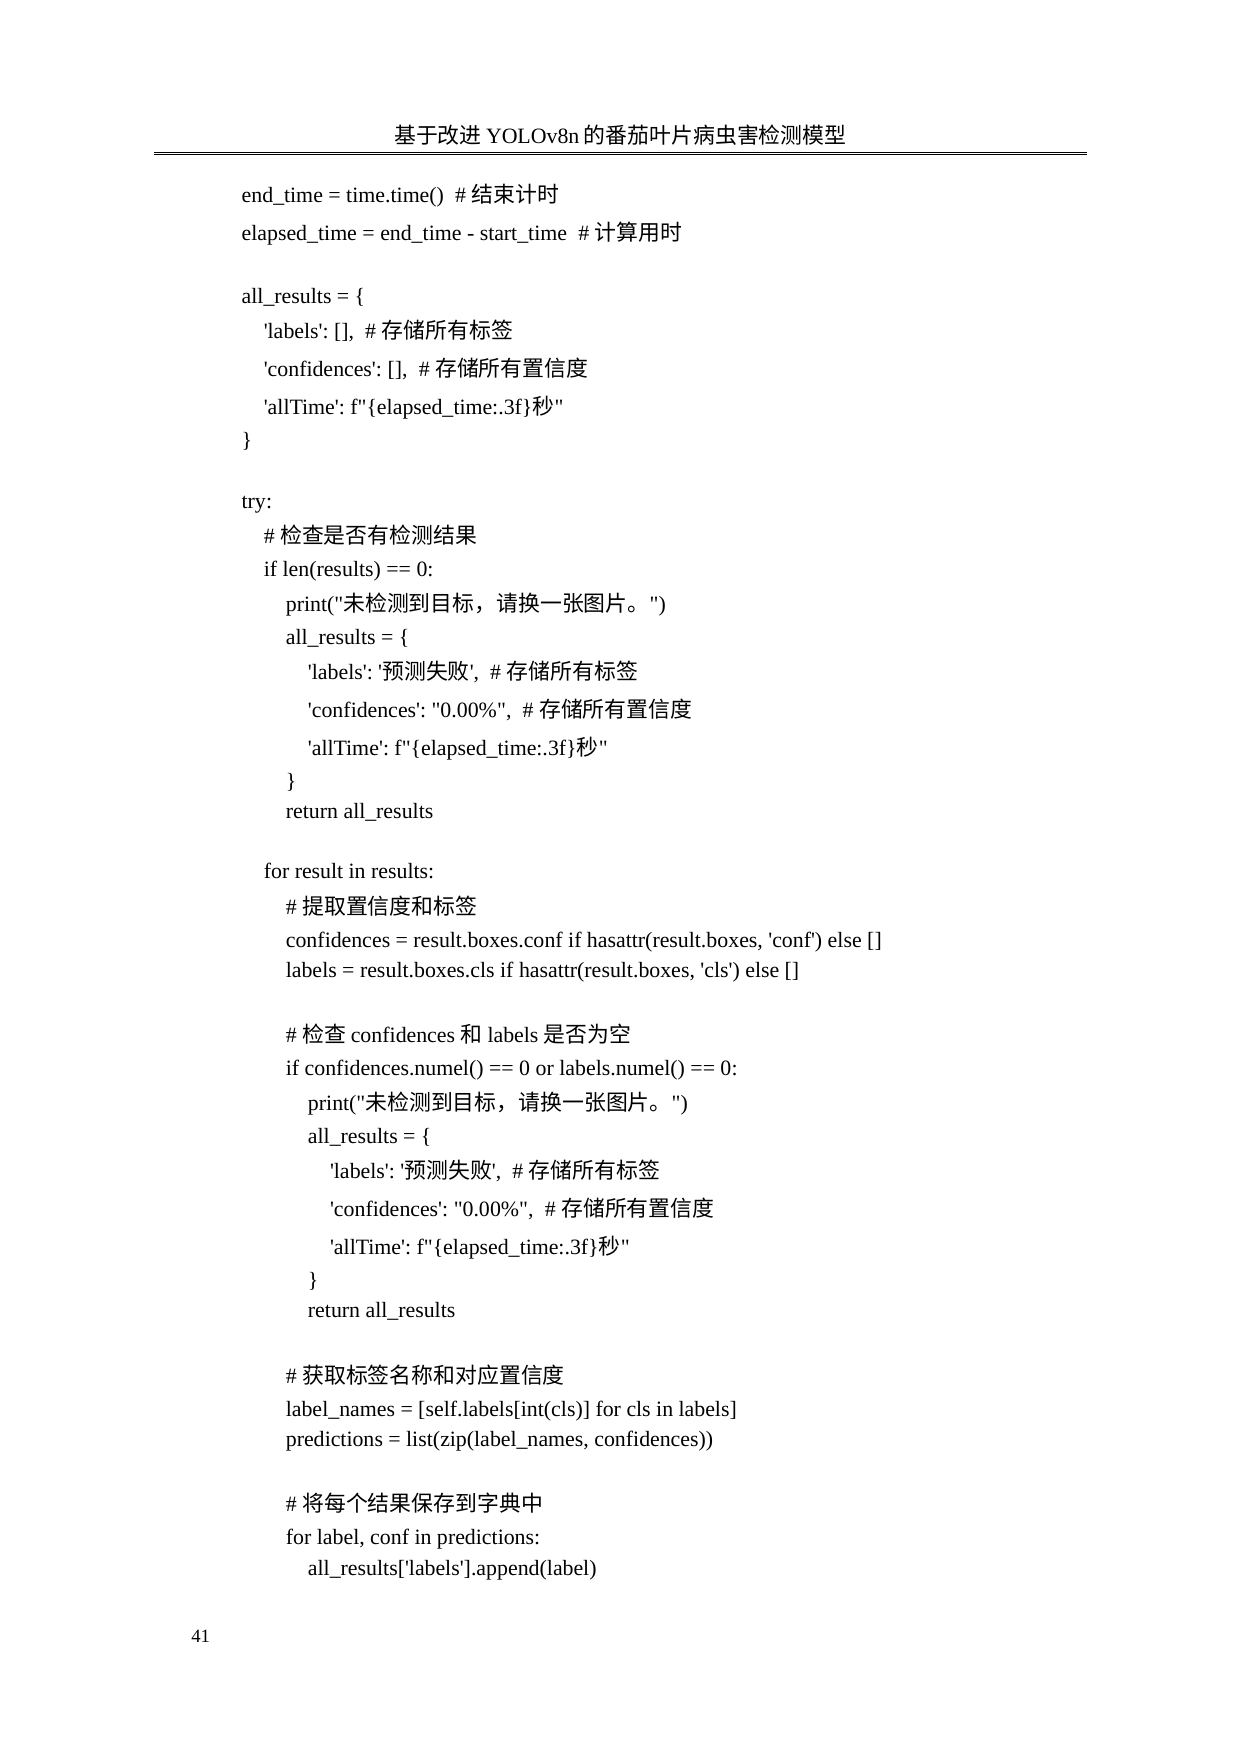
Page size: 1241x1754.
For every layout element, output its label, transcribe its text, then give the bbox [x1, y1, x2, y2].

text 'labels': '预测失败', # 存储所有标签 [153, 1153, 1087, 1185]
text all_results['labels'].append(label) [153, 1554, 1087, 1580]
text for label, conf in predictions: [153, 1524, 1087, 1549]
text } [153, 427, 1087, 452]
text try: [153, 488, 1087, 513]
text end_time = time.time() # 结束计时 [153, 177, 1087, 209]
text all_results = { [153, 1123, 1087, 1148]
text } [153, 1267, 1087, 1292]
text 'confidences': [], # 存储所有置信度 [153, 351, 1087, 383]
text all_results = { [153, 283, 1087, 308]
text 'allTime': f"{elapsed_time:.3f}秒" [153, 389, 1087, 421]
text labels = result.boxes.cls if hasattr(result.boxes, 'cls') else [] [153, 957, 1087, 982]
text 'confidences': "0.00%", # 存储所有置信度 [153, 692, 1087, 724]
text 'allTime': f"{elapsed_time:.3f}秒" [153, 730, 1087, 762]
text # 检查 confidences 和 labels 是否为空 [153, 1017, 1087, 1049]
text print("未检测到目标，请换一张图片。") [153, 586, 1087, 618]
text # 检查是否有检测结果 [153, 518, 1087, 549]
text print("未检测到目标，请换一张图片。") [153, 1085, 1087, 1117]
text if confidences.numel() == 0 or labels.numel() == 0: [153, 1055, 1087, 1080]
text } [153, 768, 1087, 793]
text 'labels': '预测失败', # 存储所有标签 [153, 654, 1087, 686]
text confidences = result.boxes.conf if hasattr(result.boxes, 'conf') else [] [153, 927, 1087, 952]
text for result in results: [153, 858, 1087, 884]
text return all_results [153, 1297, 1087, 1323]
text # 将每个结果保存到字典中 [153, 1486, 1087, 1518]
text # 获取标签名称和对应置信度 [153, 1358, 1087, 1389]
text if len(results) == 0: [153, 556, 1087, 581]
text 'confidences': "0.00%", # 存储所有置信度 [153, 1191, 1087, 1223]
text 'labels': [], # 存储所有标签 [153, 313, 1087, 345]
text label_names = [self.labels[int(cls)] for cls in labels] [153, 1396, 1087, 1421]
text all_results = { [153, 624, 1087, 649]
text elapsed_time = end_time - start_time # 计算用时 [153, 215, 1087, 247]
text predictions = list(zip(label_names, confidences)) [153, 1426, 1087, 1451]
text # 提取置信度和标签 [153, 889, 1087, 920]
text 'allTime': f"{elapsed_time:.3f}秒" [153, 1229, 1087, 1261]
text return all_results [153, 798, 1087, 823]
